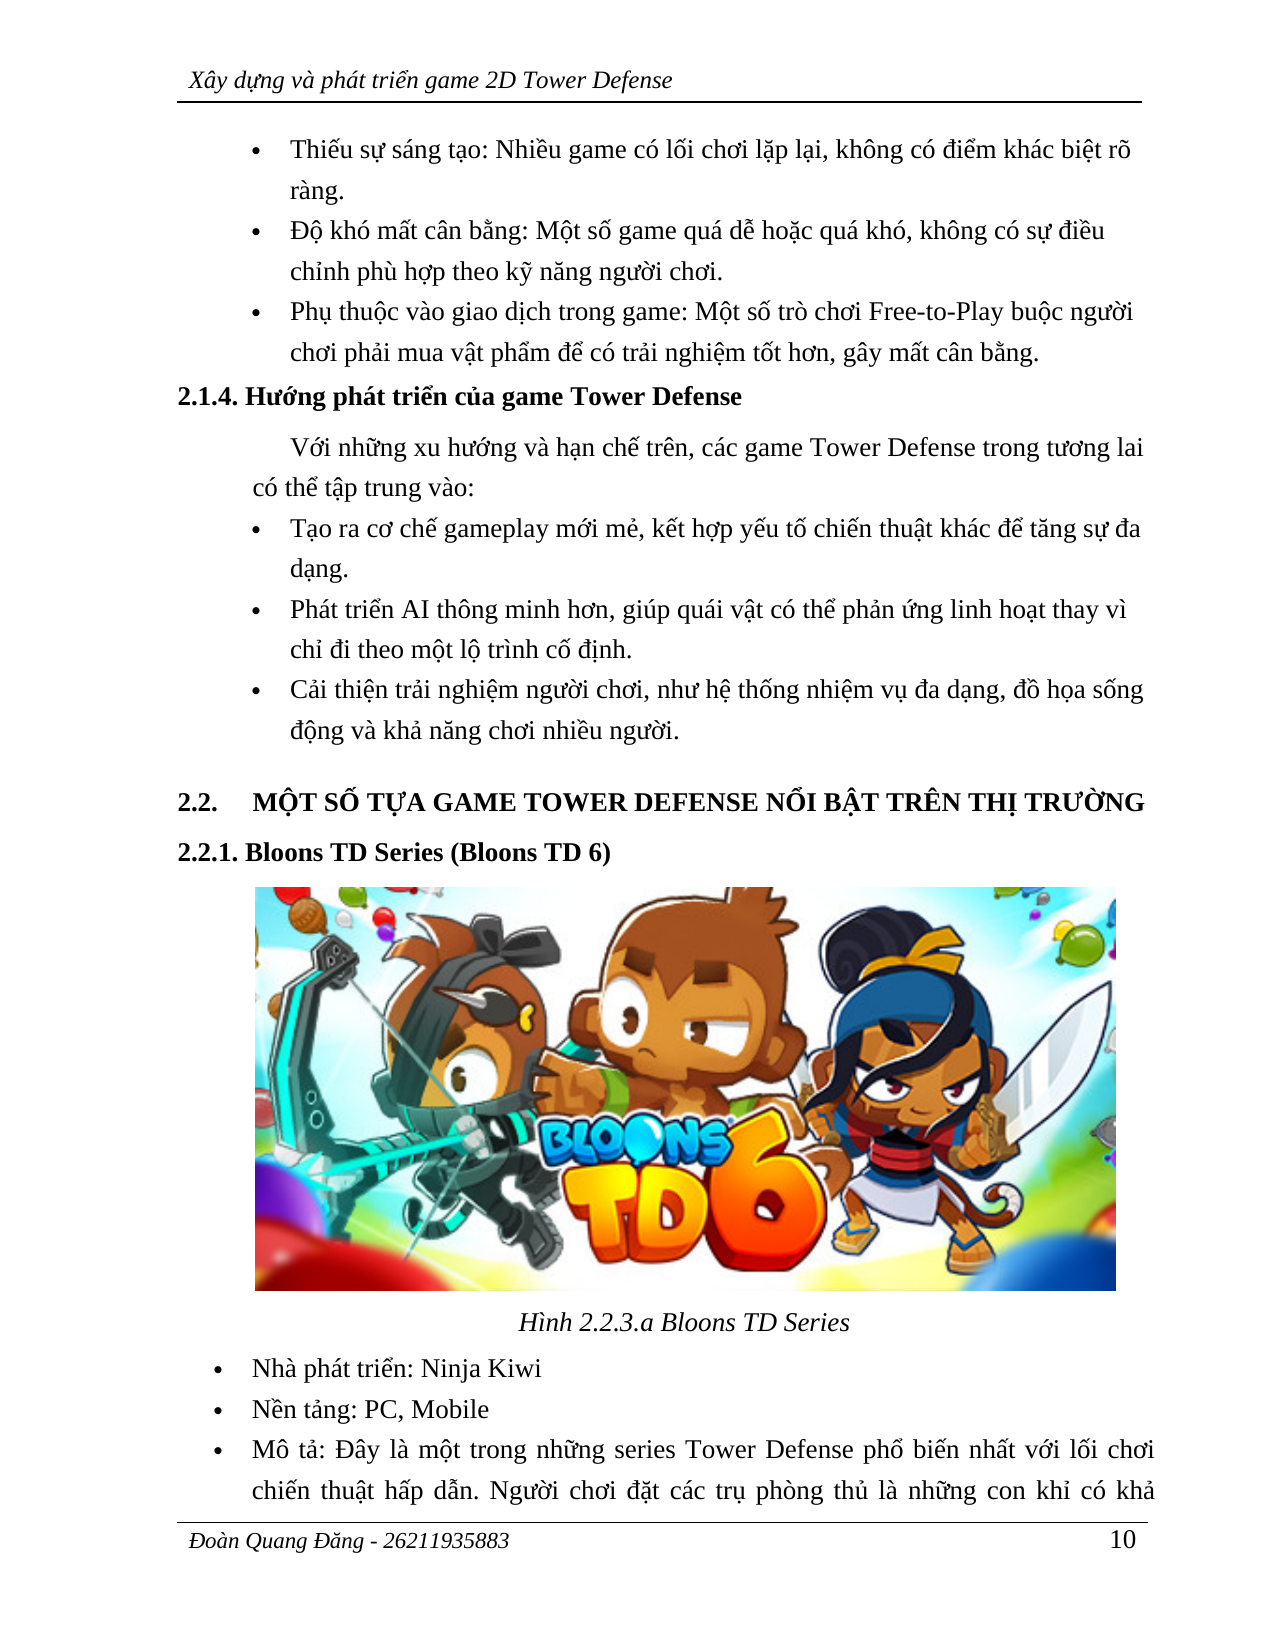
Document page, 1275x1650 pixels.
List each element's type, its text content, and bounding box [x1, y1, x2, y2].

list Phát triển AI thông minh hơn, giúp quái vật có thể phản ứng linh hoạt thay vì chỉ đi theo một lộ trình cố định. [252, 593, 1156, 664]
list Độ khó mất cân bằng: Một số game quá dễ hoặc quá khó, không có sự điều chỉnh phù hợp theo kỹ năng người chơi. [252, 214, 1156, 286]
subtitle 2.2.1. Bloons TD Series (Bloons TD 6) [177, 836, 1156, 868]
list Thiếu sự sáng tạo: Nhiều game có lối chơi lặp lại, không có điểm khác biệt rõ ràng. [252, 134, 1156, 205]
picture [255, 887, 1116, 1291]
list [214, 1433, 1156, 1505]
subtitle 2.1.4. Hướng phát triển của game Tower Defense [177, 380, 1156, 411]
list Nhà phát triển: Ninja Kiwi [214, 1353, 1156, 1384]
subtitle MỘT SỐ TỰA GAME TOWER DEFENSE NỔI BẬT TRÊN THỊ TRƯỜNG [177, 786, 1156, 817]
list Phụ thuộc vào giao dịch trong game: Một số trò chơi Free-to-Play buộc người chơi phải mua vật phẩm để có trải nghiệm tốt hơn, gây mất cân bằng. [252, 295, 1156, 367]
list Với những xu hướng và hạn chế trên, các game Tower Defense trong tương lai có thể tập trung vào: [252, 431, 1156, 503]
text Hình 2.2.3.a Bloons TD Series [215, 1306, 1156, 1337]
list Nền tảng: PC, Mobile [214, 1393, 1156, 1424]
list Cải thiện trải nghiệm người chơi, như hệ thống nhiệm vụ đa dạng, đồ họa sống động và khả năng chơi nhiều người. [252, 674, 1156, 745]
list Tạo ra cơ chế gameplay mới mẻ, kết hợp yếu tố chiến thuật khác để tăng sự đa dạng. [252, 512, 1156, 583]
